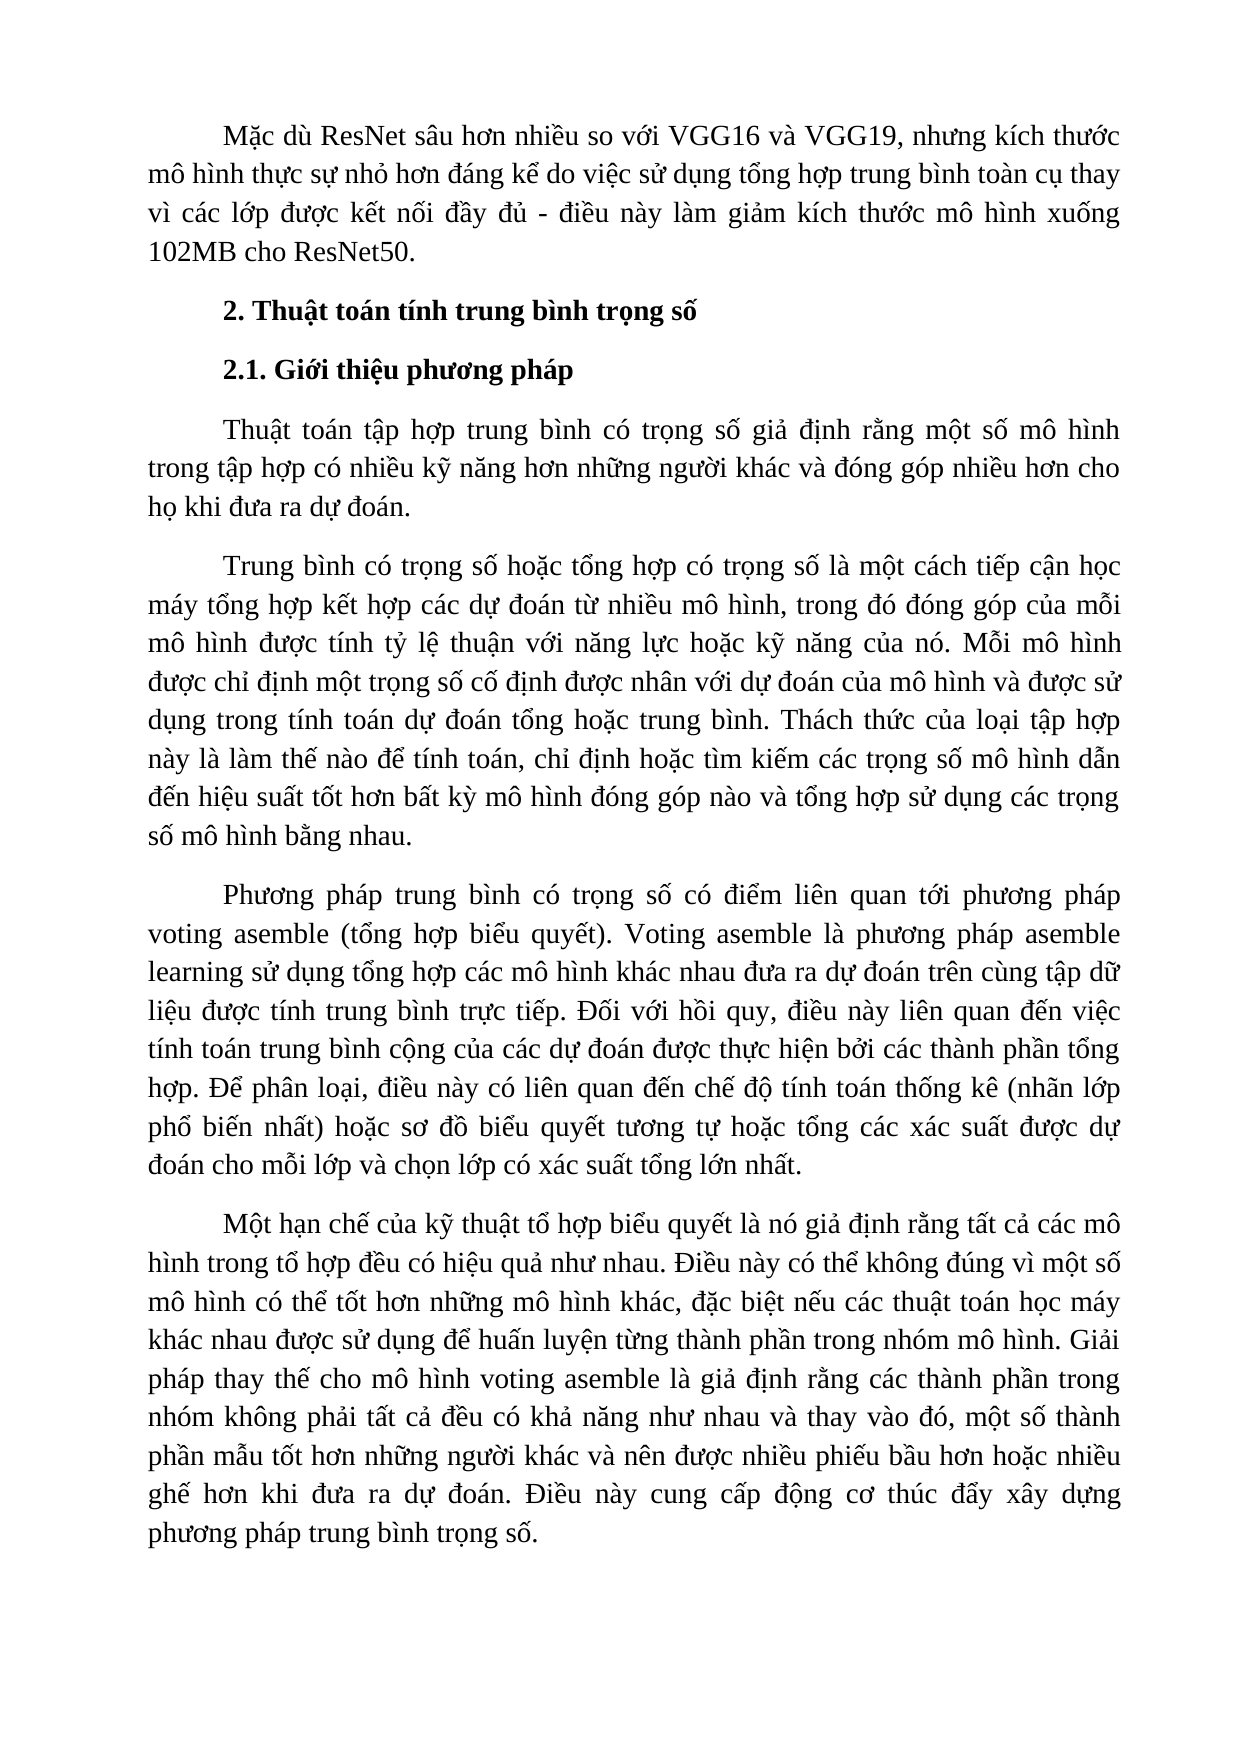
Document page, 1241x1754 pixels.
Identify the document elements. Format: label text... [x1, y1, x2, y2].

text Thuật toán tập hợp trung bình có trọng số giả định rằng một số mô hình trong tập hợp có nhiều kỹ năng hơn những người khác và đóng góp nhiều hơn cho họ khi đưa ra dự đoán. [148, 412, 1122, 522]
text Phương pháp trung bình có trọng số có điểm liên quan tới phương pháp voting asemble (tổng hợp biểu quyết). Voting asemble là phương pháp asemble learning sử dụng tổng hợp các mô hình khác nhau đưa ra dự đoán trên cùng tập dữ liệu được tính trung bình trực tiếp. Đối với hồi quy, điều này liên quan đến việc tính toán trung bình cộng của các dự đoán được thực hiện bởi các thành phần tổng hợp. Để phân loại, điều này có liên quan đến chế độ tính toán thống kê (nhãn lớp phổ biến nhất) hoặc sơ đồ biểu quyết tương tự hoặc tổng các xác suất được dự đoán cho mỗi lớp và chọn lớp có xác suất tổng lớn nhất. [148, 877, 1122, 1181]
text 2.1. Giới thiệu phương pháp [148, 352, 1122, 386]
text Một hạn chế của kỹ thuật tổ hợp biểu quyết là nó giả định rằng tất cả các mô hình trong tổ hợp đều có hiệu quả như nhau. Điều này có thể không đúng vì một số mô hình có thể tốt hơn những mô hình khác, đặc biệt nếu các thuật toán học máy khác nhau được sử dụng để huấn luyện từng thành phần trong nhóm mô hình. Giải pháp thay thế cho mô hình voting asemble là giả định rằng các thành phần trong nhóm không phải tất cả đều có khả năng như nhau và thay vào đó, một số thành phần mẫu tốt hơn những người khác và nên được nhiều phiếu bầu hơn hoặc nhiều ghế hơn khi đưa ra dự đoán. Điều này cung cấp động cơ thúc đẩy xây dựng phương pháp trung bình trọng số. [148, 1207, 1122, 1548]
text 2. Thuật toán tính trung bình trọng số [148, 293, 1122, 327]
text Mặc dù ResNet sâu hơn nhiều so với VGG16 và VGG19, nhưng kích thước mô hình thực sự nhỏ hơn đáng kể do việc sử dụng tổng hợp trung bình toàn cụ thay vì các lớp được kết nối đầy đủ - điều này làm giảm kích thước mô hình xuống 102MB cho ResNet50. [148, 118, 1122, 267]
text Trung bình có trọng số hoặc tổng hợp có trọng số là một cách tiếp cận học máy tổng hợp kết hợp các dự đoán từ nhiều mô hình, trong đó đóng góp của mỗi mô hình được tính tỷ lệ thuận với năng lực hoặc kỹ năng của nó. Mỗi mô hình được chỉ định một trọng số cố định được nhân với dự đoán của mô hình và được sử dụng trong tính toán dự đoán tổng hoặc trung bình. Thách thức của loại tập hợp này là làm thế nào để tính toán, chỉ định hoặc tìm kiếm các trọng số mô hình dẫn đến hiệu suất tốt hơn bất kỳ mô hình đóng góp nào và tổng hợp sử dụng các trọng số mô hình bằng nhau. [148, 548, 1122, 852]
